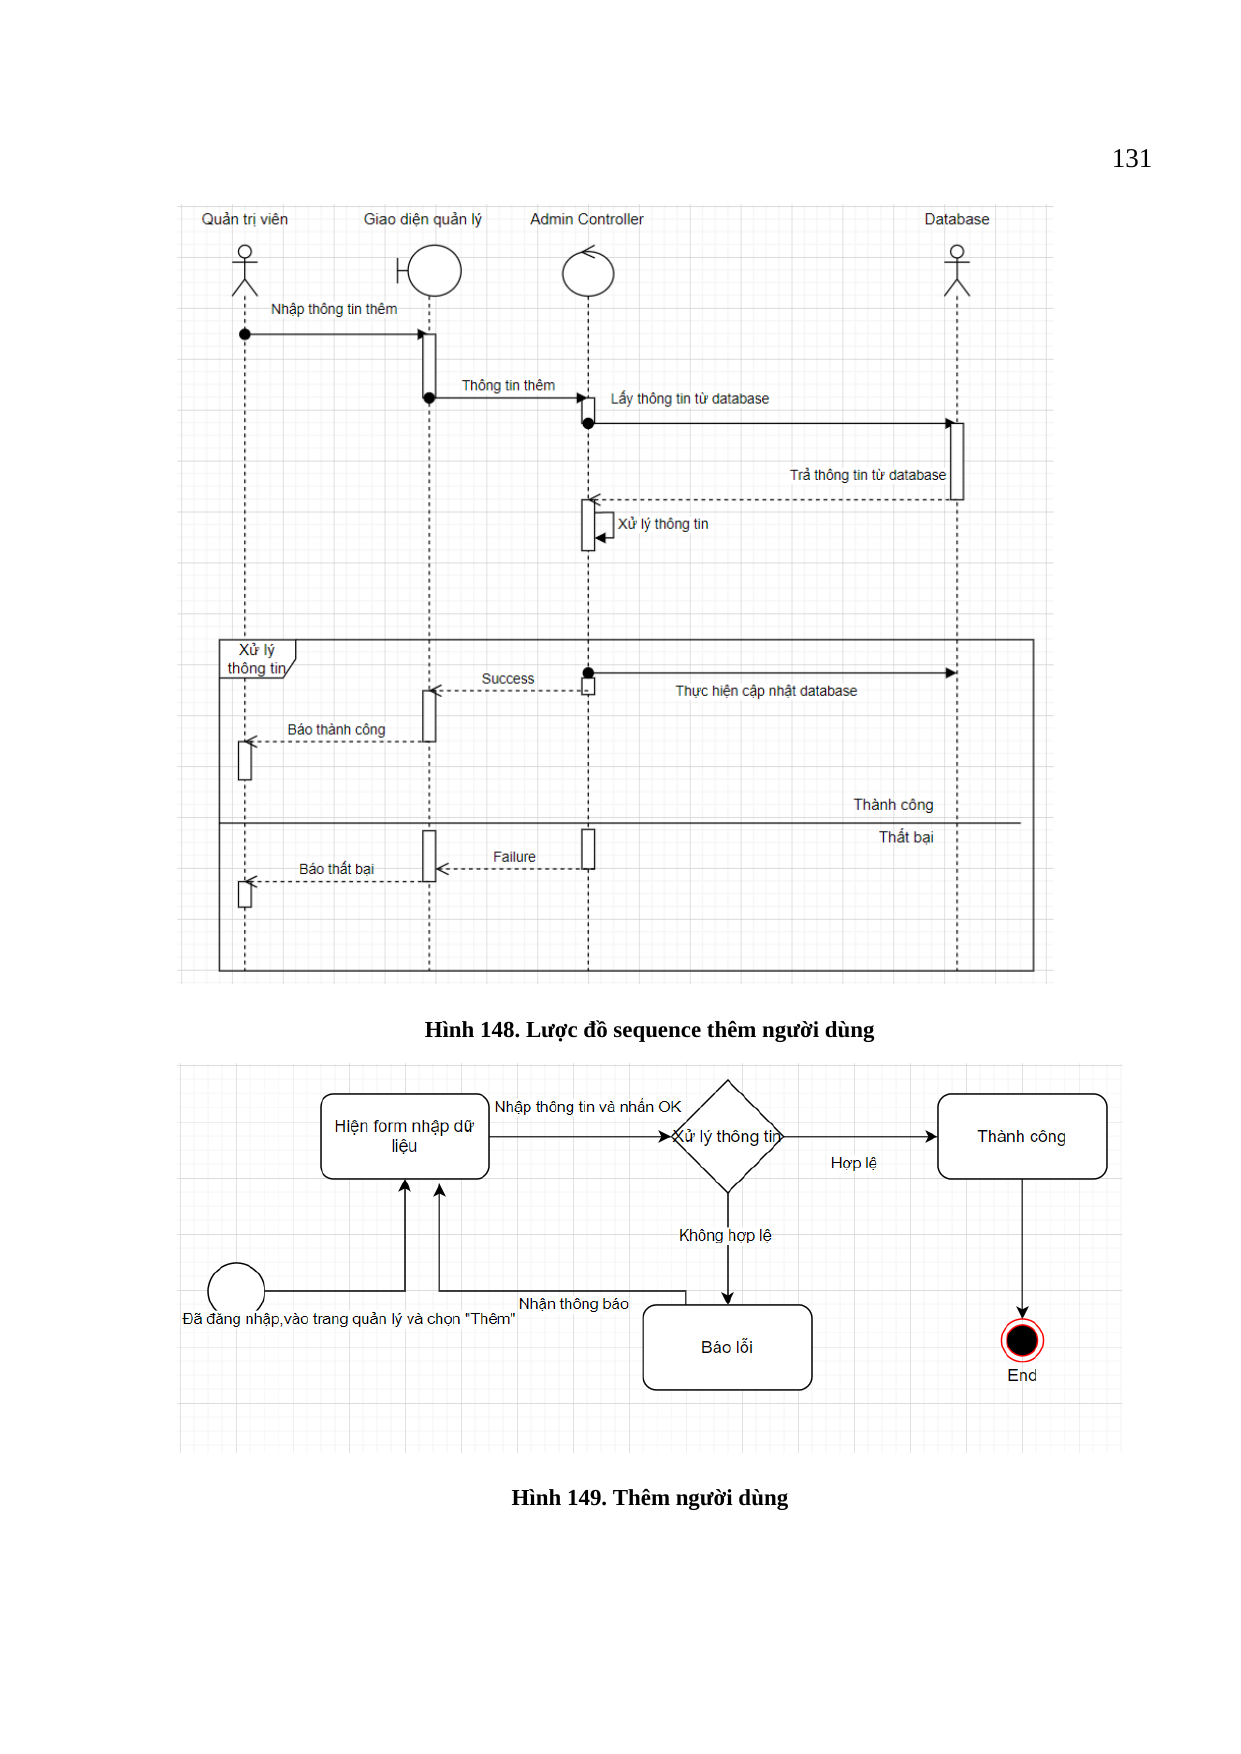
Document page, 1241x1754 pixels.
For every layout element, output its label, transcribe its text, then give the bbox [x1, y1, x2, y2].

picture [177, 204, 1054, 984]
text Hình 149. Thêm người dùng [177, 1484, 1122, 1511]
picture [177, 1063, 1123, 1453]
text Hình 148. Lược đồ sequence thêm người dùng [177, 1016, 1122, 1043]
